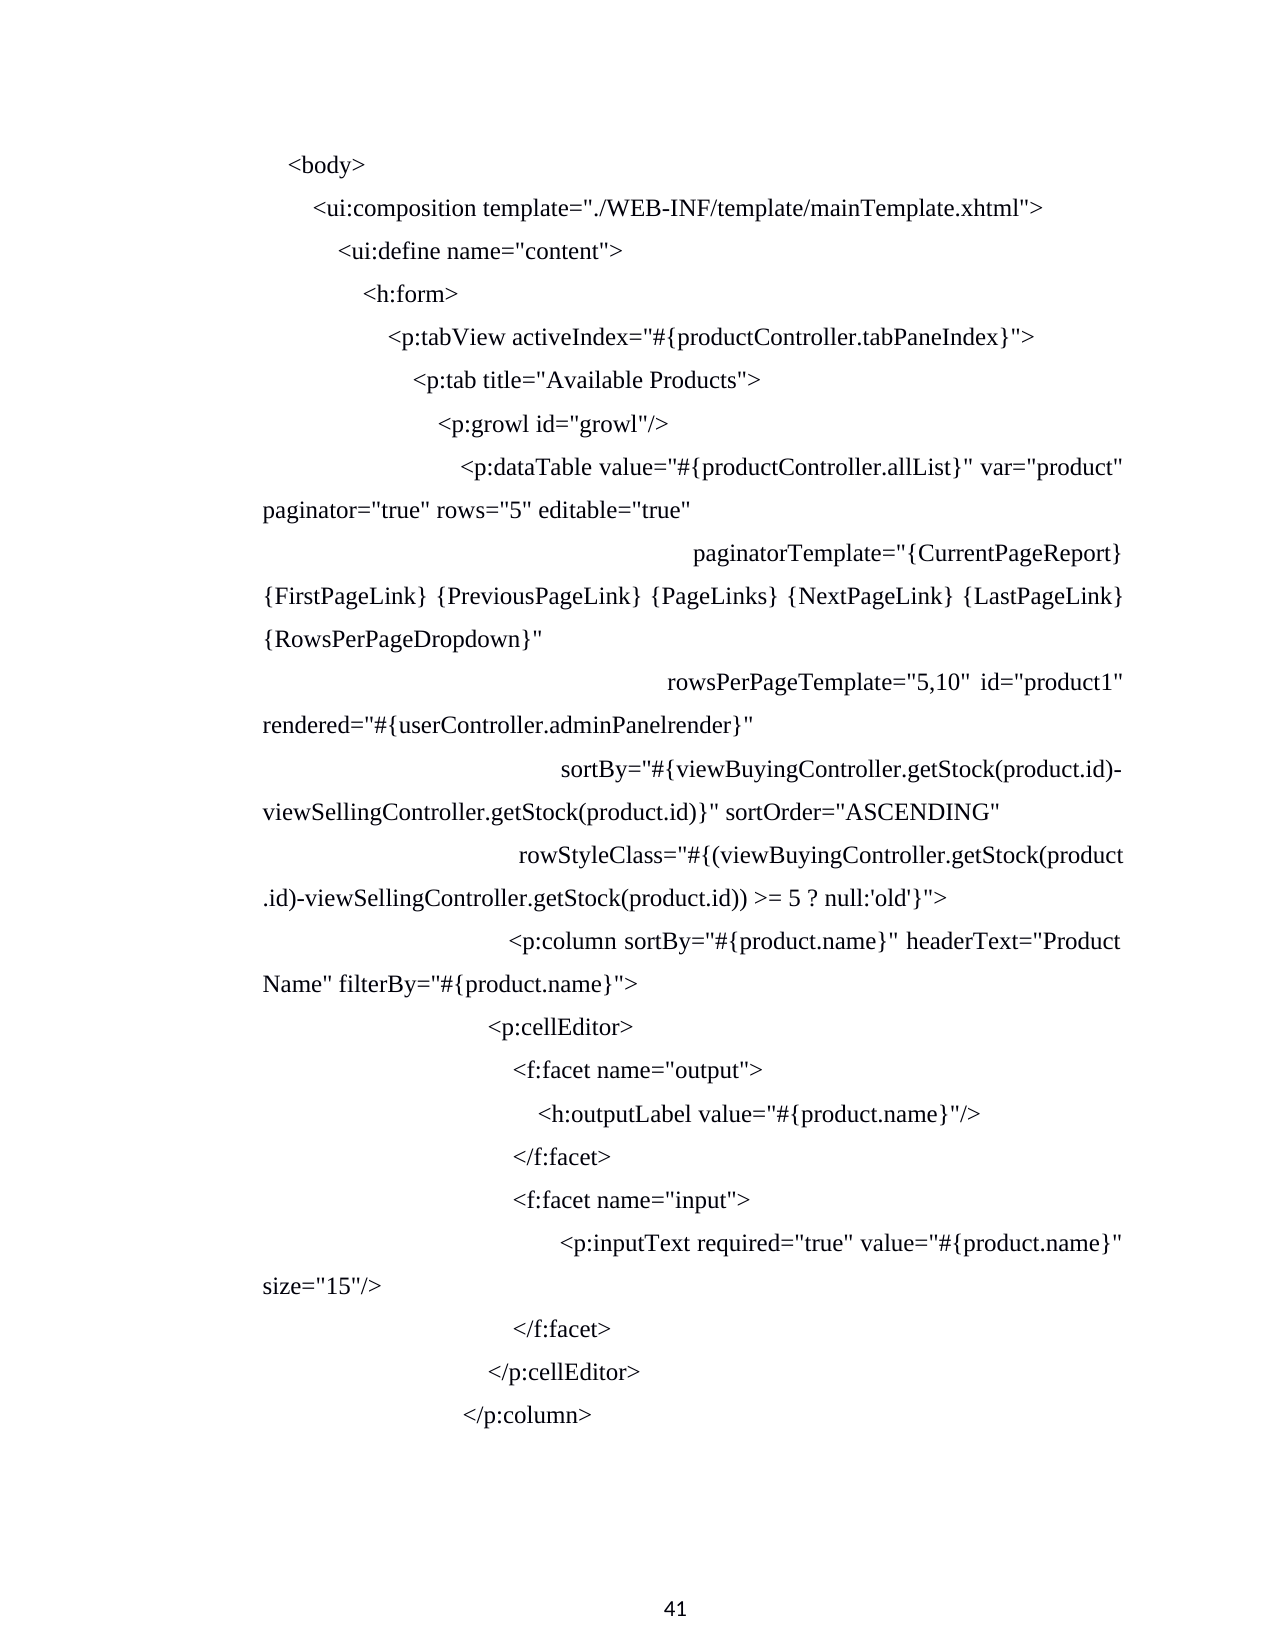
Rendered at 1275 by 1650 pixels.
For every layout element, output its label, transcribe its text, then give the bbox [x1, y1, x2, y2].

list <h:form> [262, 279, 1125, 308]
list </f:facet> [262, 1142, 1125, 1171]
list <body> [262, 150, 1125, 179]
list <ui:composition template="./WEB-INF/template/mainTemplate.xhtml"> [262, 193, 1125, 222]
list <h:outputLabel value="#{product.name}"/> [262, 1099, 1125, 1127]
list <p:inputText required="true" value="#{product.name}" size="15"/> [262, 1228, 1125, 1300]
list sortBy="#{viewBuyingController.getStock(product.id)-viewSellingController.getStock(product.id)}" sortOrder="ASCENDING" [262, 754, 1125, 826]
list <p:tab title="Available Products"> [262, 366, 1125, 394]
list </p:cellEditor> [262, 1357, 1125, 1386]
list <f:facet name="output"> [262, 1056, 1125, 1084]
list <f:facet name="input"> [262, 1185, 1125, 1214]
list </p:column> [262, 1401, 1125, 1429]
list <p:cellEditor> [262, 1012, 1125, 1041]
list <p:column sortBy="#{product.name}" headerText="Product Name" filterBy="#{product.name}"> [262, 926, 1125, 998]
list <p:tabView activeIndex="#{productController.tabPaneIndex}"> [262, 322, 1125, 351]
list paginatorTemplate="{CurrentPageReport} {FirstPageLink} {PreviousPageLink} {PageLinks} {NextPageLink} {LastPageLink} {RowsPerPageDropdown}" [262, 538, 1125, 653]
list rowStyleClass="#{(viewBuyingController.getStock(product.id)-viewSellingController.getStock(product.id)) >= 5 ? null:'old'}"> [262, 840, 1125, 912]
list </f:facet> [262, 1314, 1125, 1343]
list rowsPerPageTemplate="5,10" id="product1" rendered="#{userController.adminPanelrender}" [262, 667, 1125, 739]
list <ui:define name="content"> [262, 236, 1125, 265]
list <p:growl id="growl"/> [262, 409, 1125, 437]
list <p:dataTable value="#{productController.allList}" var="product" paginator="true" rows="5" editable="true" [262, 452, 1125, 524]
